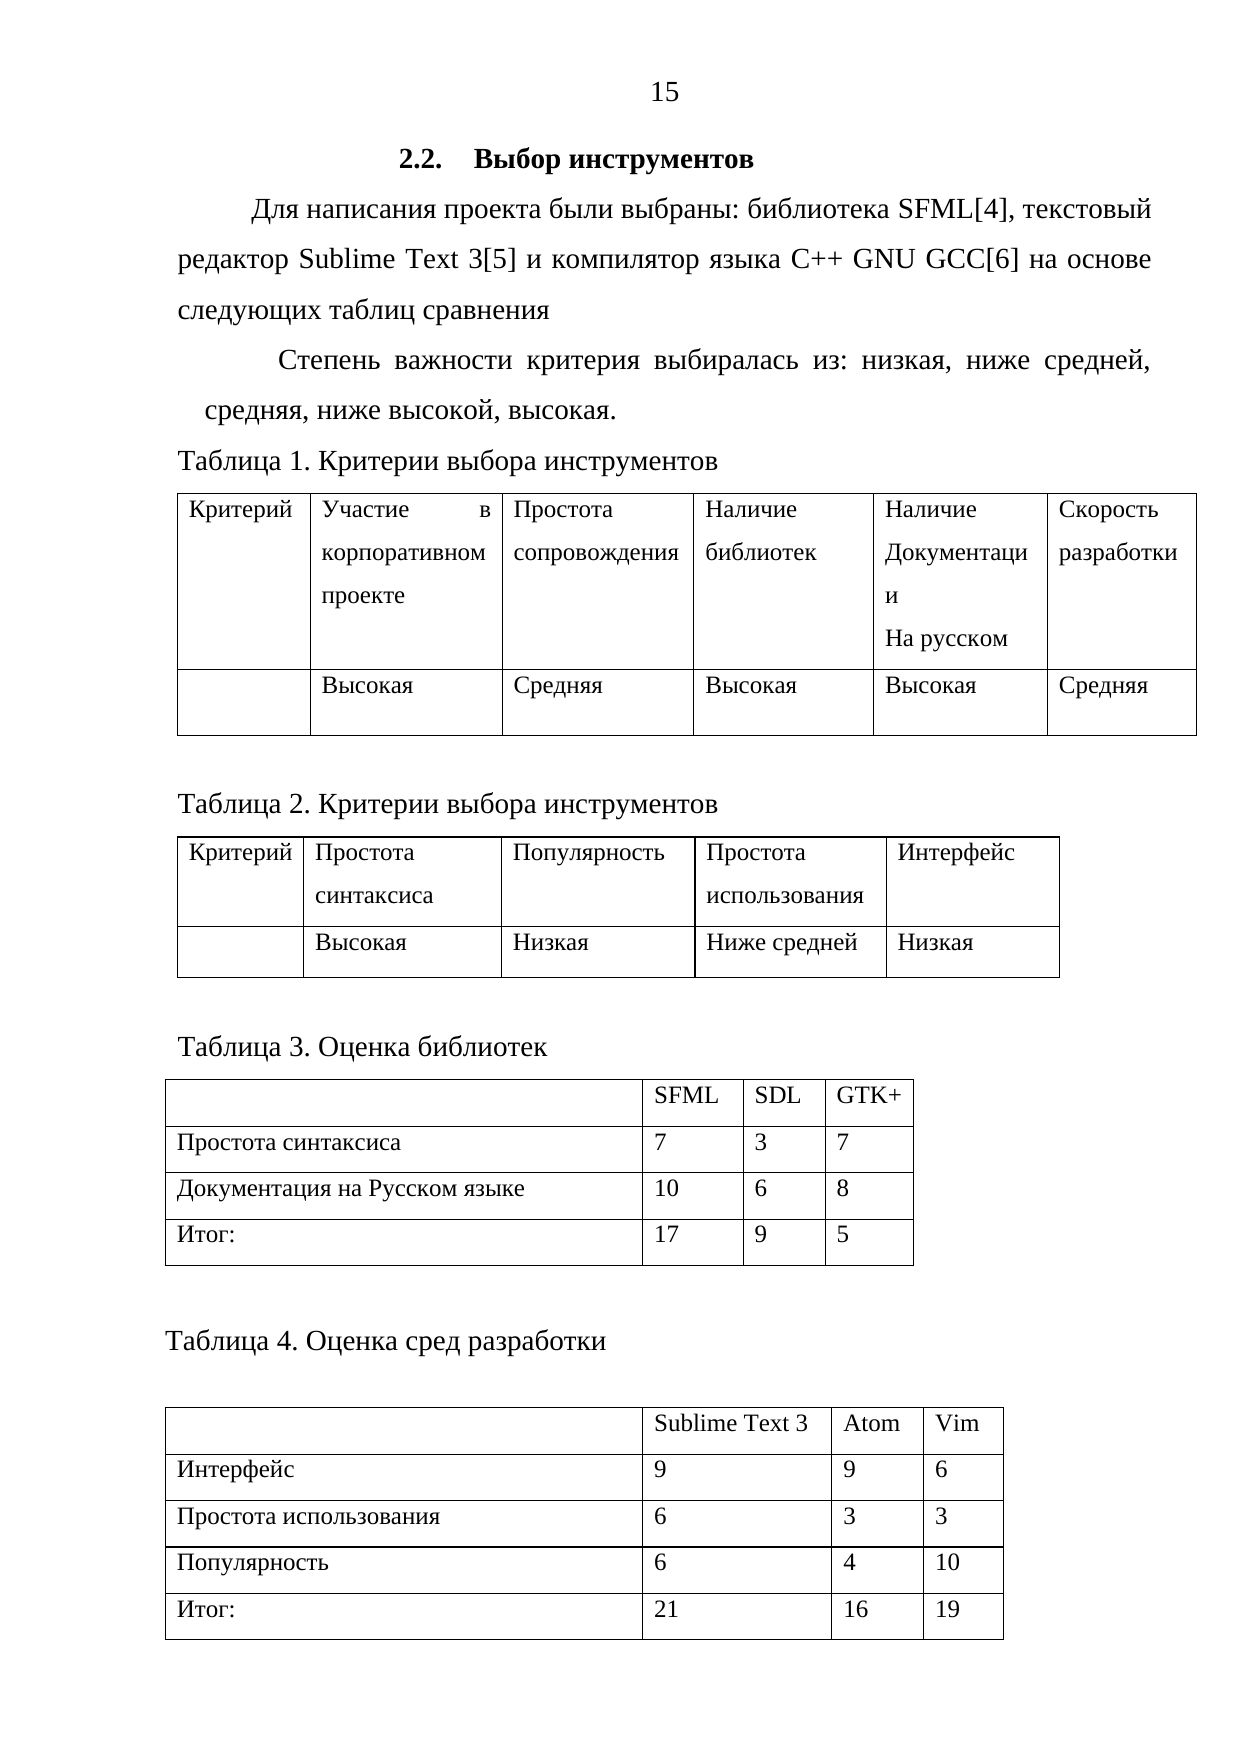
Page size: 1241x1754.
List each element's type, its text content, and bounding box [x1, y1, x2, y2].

table_cell Высокая [694, 670, 873, 735]
table_cell 9 [643, 1455, 831, 1500]
table_header Sublime Text 3 [643, 1408, 831, 1453]
text Степень важности критерия выбиралась из: низкая, ниже средней, средняя, ниже высокой, высокая. [204, 342, 1152, 426]
text Таблица 2. Критерии выбора инструментов [177, 786, 1152, 820]
table_cell 16 [832, 1594, 923, 1639]
table_cell 6 [643, 1501, 831, 1546]
table_cell 7 [826, 1127, 913, 1172]
table_cell 10 [643, 1173, 743, 1218]
table_header Наличие библиотек [694, 494, 873, 669]
table_cell Низкая [502, 927, 694, 977]
table_cell 6 [924, 1455, 1003, 1500]
table_cell Средняя [503, 670, 693, 735]
table_header [166, 1080, 642, 1126]
table_cell 19 [924, 1594, 1003, 1639]
table_cell 7 [643, 1127, 743, 1172]
table_cell Интерфейс [166, 1455, 642, 1500]
table_header GTK+ [826, 1080, 913, 1126]
table_cell Итог: [166, 1220, 642, 1265]
table_cell 5 [826, 1220, 913, 1265]
table_cell 17 [643, 1220, 743, 1265]
text Таблица 1. Критерии выбора инструментов [177, 443, 1152, 476]
table_header Скорость разработки [1048, 494, 1196, 669]
text Таблица 3. Оценка библиотек [177, 1029, 1152, 1062]
table_header Участие в корпоративном проекте [311, 494, 502, 669]
table_header Простота сопровождения [503, 494, 693, 669]
table_cell Высокая [304, 927, 501, 977]
table_cell Документация на Русском языке [166, 1173, 642, 1218]
table_header Простота синтаксиса [304, 838, 501, 926]
table_header Простота использования [696, 838, 886, 926]
table_cell 4 [832, 1548, 923, 1593]
table_cell 10 [924, 1548, 1003, 1593]
table_cell Высокая [311, 670, 502, 735]
table_header SFML [643, 1080, 743, 1126]
table_header Интерфейс [887, 838, 1059, 926]
table_cell Высокая [874, 670, 1047, 735]
table_cell 21 [643, 1594, 831, 1639]
table_cell Простота использования [166, 1501, 642, 1546]
table_header SDL [744, 1080, 825, 1126]
table_cell 6 [643, 1548, 831, 1593]
text Для написания проекта были выбраны: библиотека SFML[4], текстовый редактор Sublime Text 3[5] и компилятор языка C++ GNU GCC[6] на основе следующих таблиц сравнения [177, 191, 1152, 325]
table_cell 6 [744, 1173, 825, 1218]
table_header Наличие Документации На русском [874, 494, 1047, 669]
table_header Atom [832, 1408, 923, 1453]
table_cell 9 [832, 1455, 923, 1500]
table_header Критерий [178, 838, 303, 926]
table_cell Простота синтаксиса [166, 1127, 642, 1172]
table_cell 9 [744, 1220, 825, 1265]
table_header [166, 1408, 642, 1453]
table_cell Ниже средней [696, 927, 886, 977]
table_cell Популярность [166, 1548, 642, 1593]
table_cell Средняя [1048, 670, 1196, 735]
table_cell [178, 927, 303, 977]
table_cell Низкая [887, 927, 1059, 977]
table_cell 3 [744, 1127, 825, 1172]
table_header Критерий [178, 494, 310, 669]
table_cell [178, 670, 310, 735]
list Выбор инструментов [398, 141, 1152, 174]
table_cell 3 [924, 1501, 1003, 1546]
table_header Vim [924, 1408, 1003, 1453]
table_cell 3 [832, 1501, 923, 1546]
table_cell 8 [826, 1173, 913, 1218]
table_header Популярность [502, 838, 694, 926]
text Таблица 4. Оценка сред разработки [165, 1323, 1152, 1357]
table_cell Итог: [166, 1594, 642, 1639]
